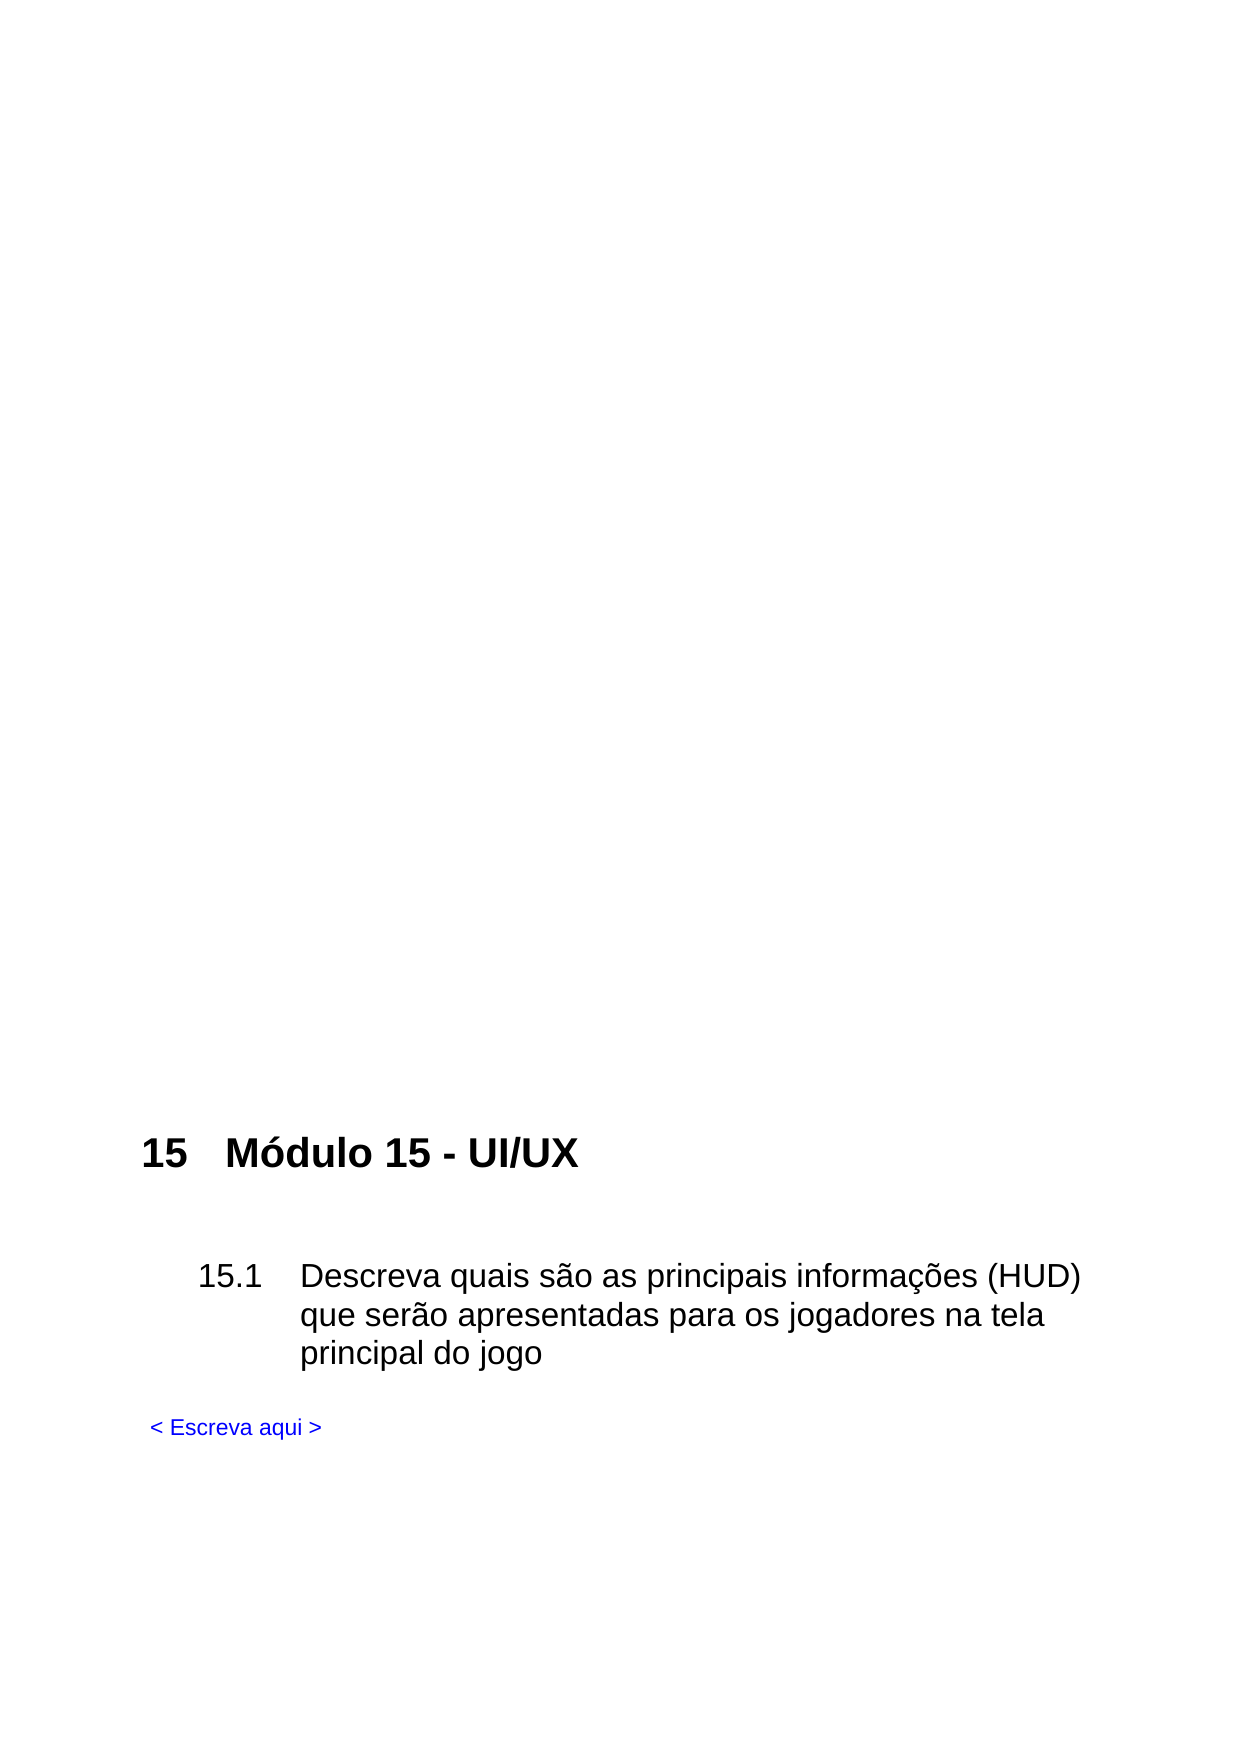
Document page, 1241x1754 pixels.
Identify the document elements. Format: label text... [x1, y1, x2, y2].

text < Escreva aqui > [150, 1414, 1090, 1441]
subtitle Descreva quais são as principais informações (HUD) que serão apresentadas para os jogadores na tela principal do jogo [262, 1256, 1090, 1372]
subtitle Módulo 15 - UI/UX [187, 1128, 1090, 1176]
